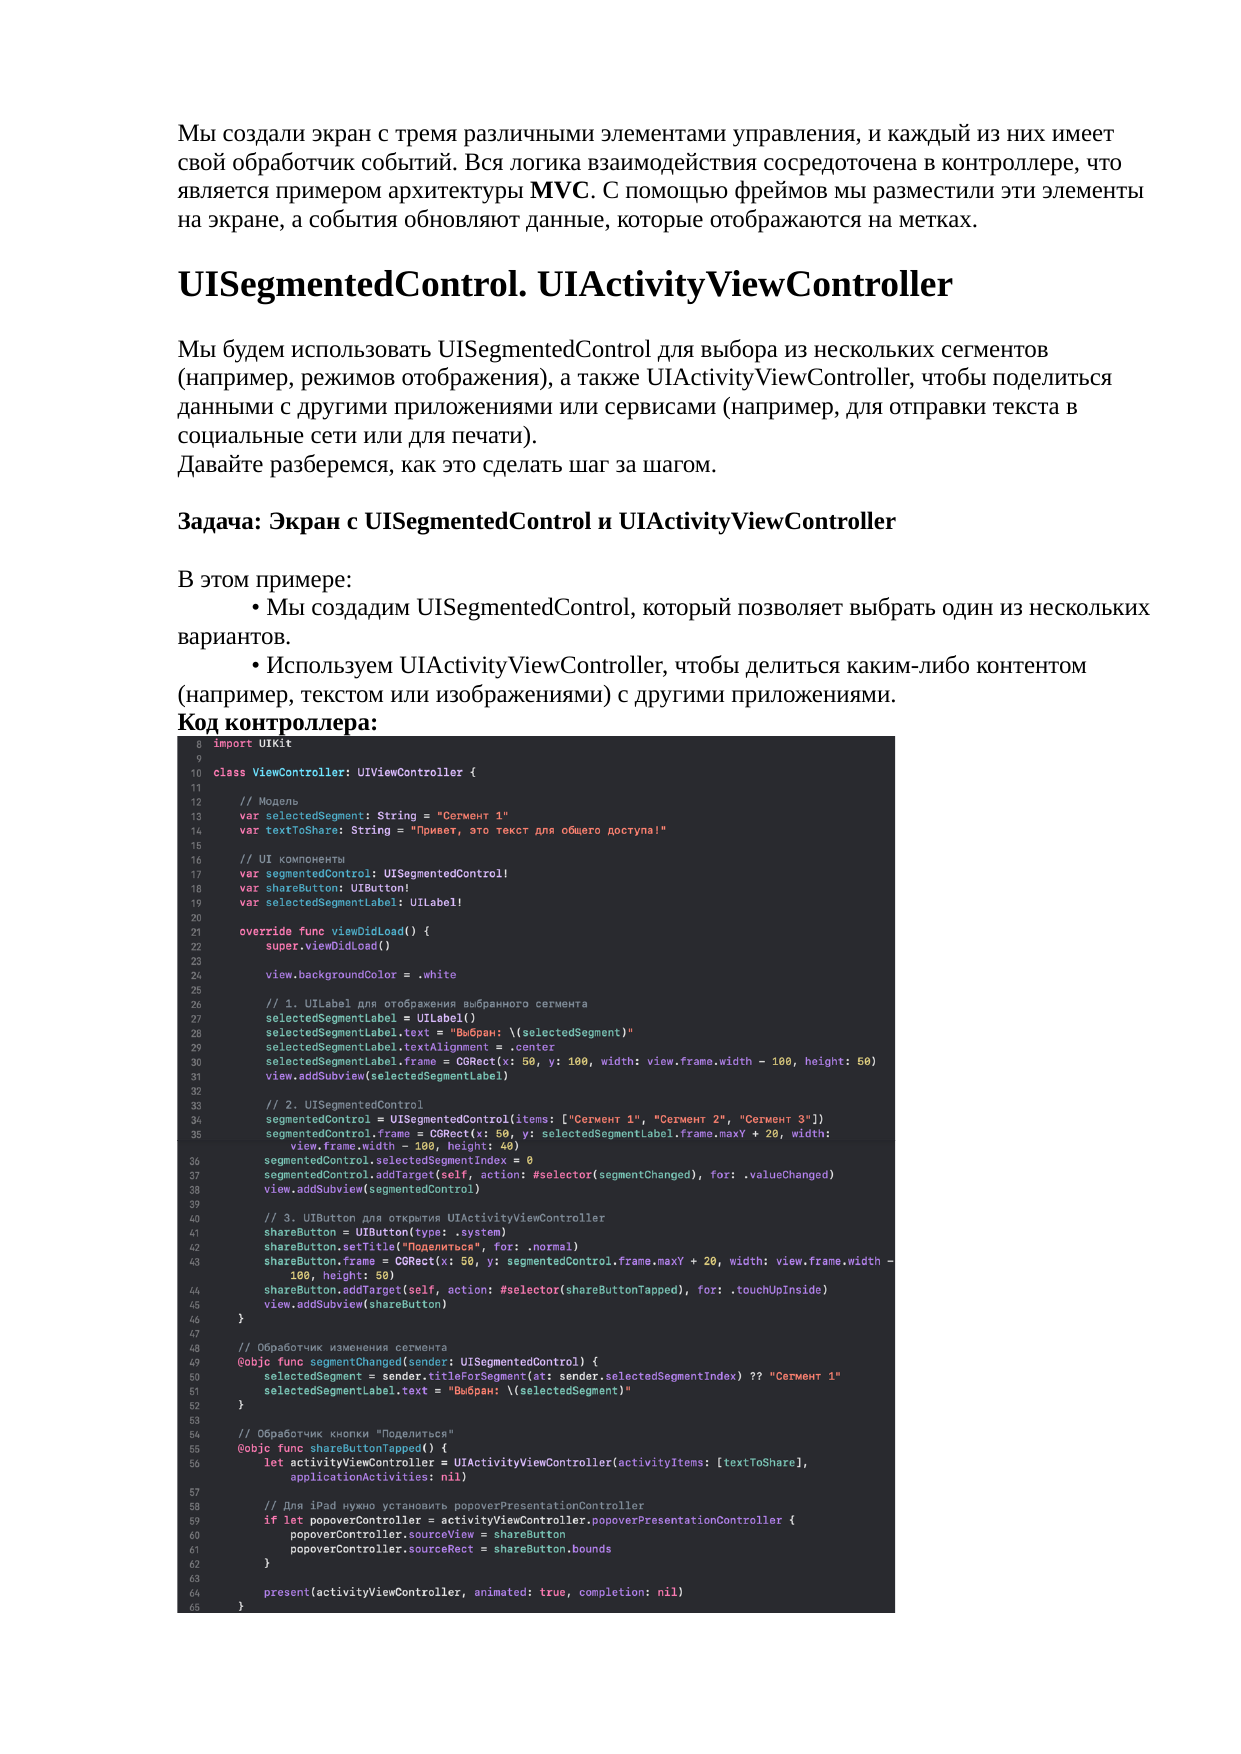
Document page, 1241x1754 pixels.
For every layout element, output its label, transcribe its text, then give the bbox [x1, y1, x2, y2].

text В этом примере: [177, 564, 1152, 592]
text Код контроллера: [177, 707, 1152, 736]
text • Мы создадим UISegmentedControl, который позволяет выбрать один из нескольких вариантов. [177, 592, 1152, 650]
text Задача: Экран с UISegmentedControl и UIActivityViewController [177, 506, 1152, 535]
text • Используем UIActivityViewController, чтобы делиться каким-либо контентом (например, текстом или изображениями) с другими приложениями. [177, 650, 1152, 707]
text UISegmentedControl. UIActivityViewController [177, 262, 1152, 305]
picture [177, 736, 896, 1613]
text Мы создали экран с тремя различными элементами управления, и каждый из них имеет свой обработчик событий. Вся логика взаимодействия сосредоточена в контроллере, что является примером архитектуры MVC. С помощью фреймов мы разместили эти элементы на экране, а события обновляют данные, которые отображаются на метках. [177, 118, 1152, 233]
text Давайте разберемся, как это сделать шаг за шагом. [177, 449, 1152, 477]
text Мы будем использовать UISegmentedControl для выбора из нескольких сегментов (например, режимов отображения), а также UIActivityViewController, чтобы поделиться данными с другими приложениями или сервисами (например, для отправки текста в социальные сети или для печати). [177, 334, 1152, 449]
